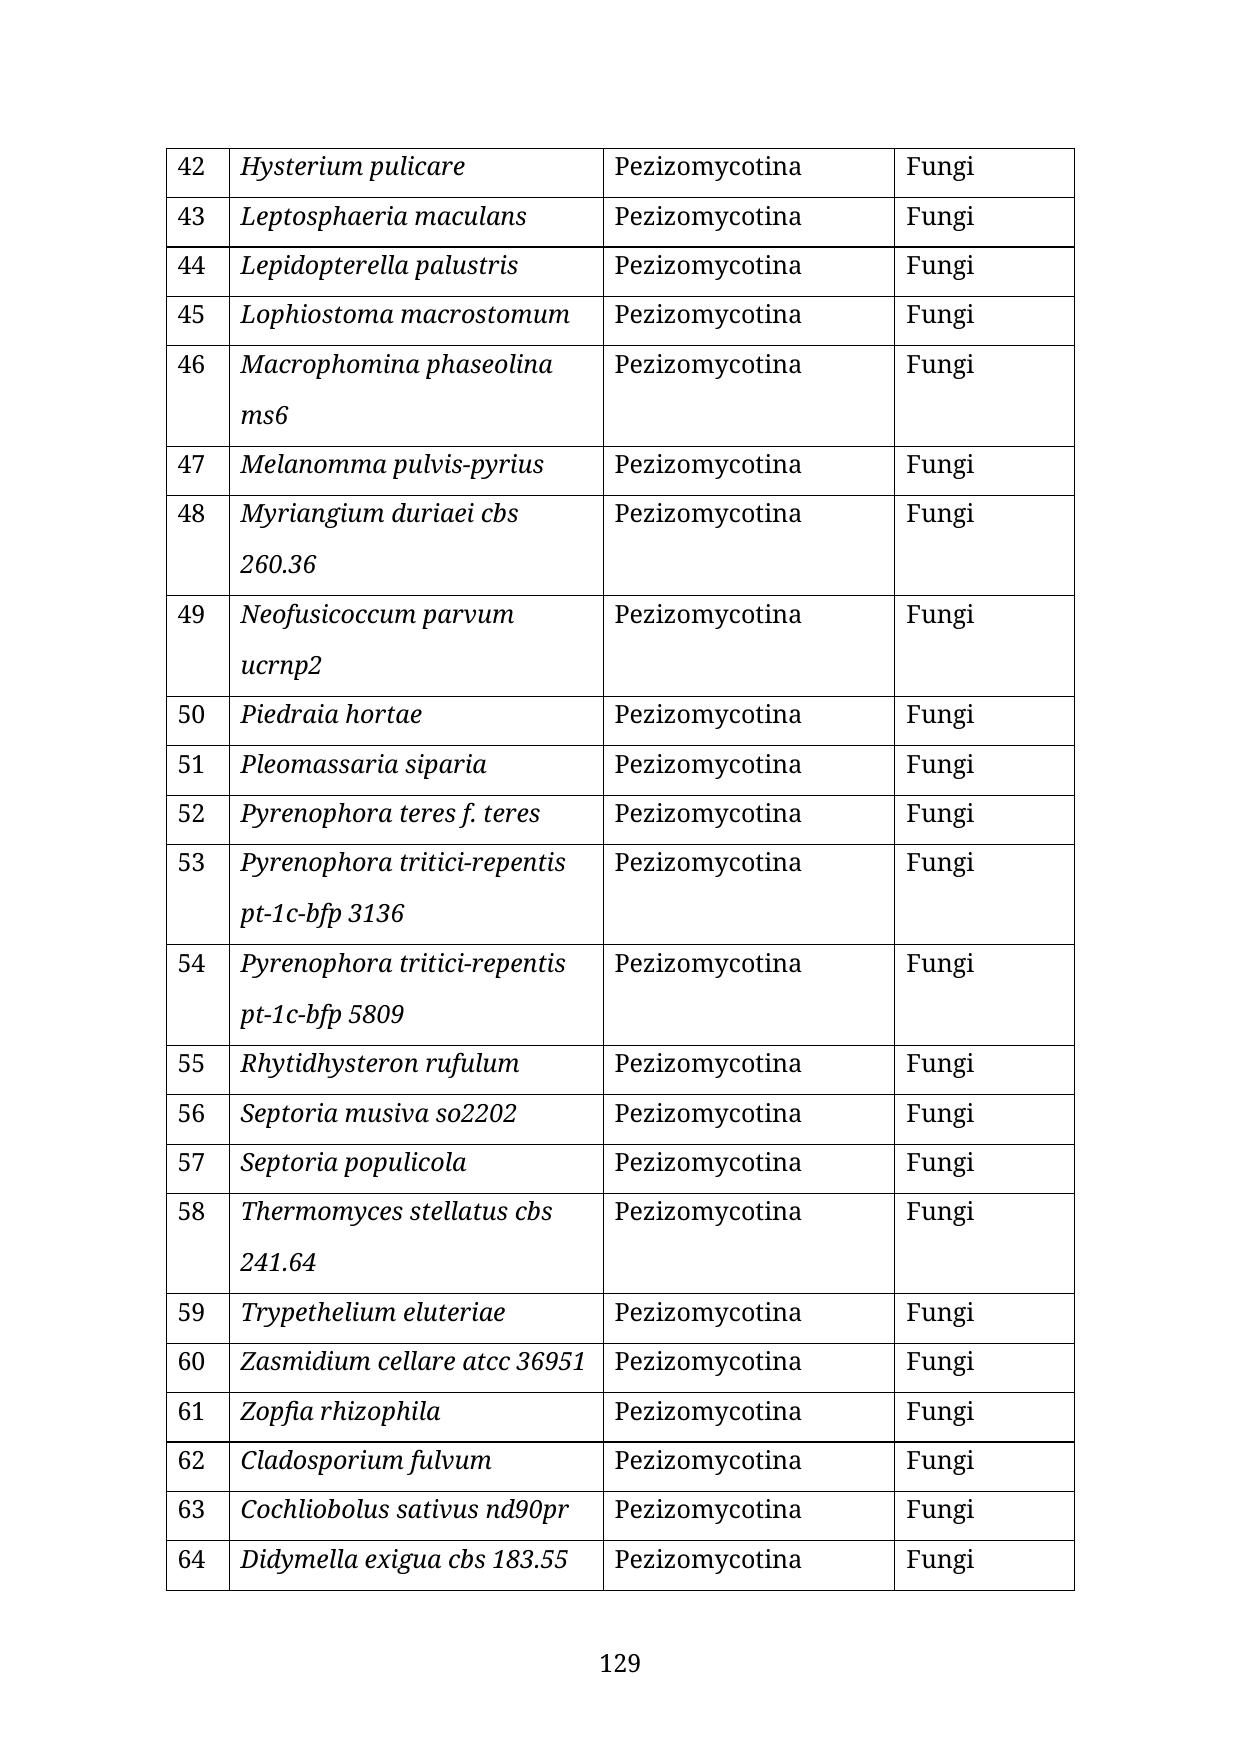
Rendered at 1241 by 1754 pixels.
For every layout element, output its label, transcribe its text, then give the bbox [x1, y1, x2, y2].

table_cell Fungi [895, 1393, 1074, 1441]
table_cell Pezizomycotina [604, 297, 894, 345]
table_cell Fungi [895, 1294, 1074, 1343]
table_cell Fungi [895, 845, 1074, 944]
table_cell 43 [167, 198, 229, 246]
table_cell 59 [167, 1294, 229, 1343]
table_cell 42 [167, 149, 229, 197]
table_cell Pyrenophora tritici-repentis pt-1c-bfp 3136 [230, 845, 603, 944]
table_cell Fungi [895, 746, 1074, 794]
table_cell Pyrenophora teres f. teres [230, 796, 603, 844]
table_cell 63 [167, 1492, 229, 1540]
table_cell 51 [167, 746, 229, 794]
table_cell Fungi [895, 1344, 1074, 1392]
table_cell Pezizomycotina [604, 845, 894, 944]
table_cell Pezizomycotina [604, 248, 894, 296]
table_cell 54 [167, 945, 229, 1045]
table_cell Fungi [895, 248, 1074, 296]
table_cell Piedraia hortae [230, 697, 603, 745]
table_cell 46 [167, 346, 229, 446]
table_cell Fungi [895, 447, 1074, 495]
table_cell Pezizomycotina [604, 1145, 894, 1193]
table_cell Fungi [895, 1194, 1074, 1293]
table_cell 48 [167, 496, 229, 595]
table_cell Septoria populicola [230, 1145, 603, 1193]
table_cell Fungi [895, 1492, 1074, 1540]
table_cell Didymella exigua cbs 183.55 [230, 1541, 603, 1589]
table_cell Hysterium pulicare [230, 149, 603, 197]
table_cell Pezizomycotina [604, 1294, 894, 1343]
table_cell Pezizomycotina [604, 346, 894, 446]
table_cell Pezizomycotina [604, 945, 894, 1045]
table_cell Macrophomina phaseolina ms6 [230, 346, 603, 446]
table_cell 49 [167, 596, 229, 696]
table_cell Pezizomycotina [604, 1492, 894, 1540]
table_cell Fungi [895, 1145, 1074, 1193]
table_cell Fungi [895, 198, 1074, 246]
table_cell Pezizomycotina [604, 1443, 894, 1491]
table_cell Pezizomycotina [604, 746, 894, 794]
table_cell Pezizomycotina [604, 198, 894, 246]
table_cell Trypethelium eluteriae [230, 1294, 603, 1343]
table_cell Pyrenophora tritici-repentis pt-1c-bfp 5809 [230, 945, 603, 1045]
table_cell 57 [167, 1145, 229, 1193]
table_cell Fungi [895, 346, 1074, 446]
table_cell Fungi [895, 796, 1074, 844]
table_cell Pleomassaria siparia [230, 746, 603, 794]
table_cell Fungi [895, 1443, 1074, 1491]
table_cell 55 [167, 1046, 229, 1094]
table_cell Fungi [895, 945, 1074, 1045]
table_cell Pezizomycotina [604, 1194, 894, 1293]
table_cell Pezizomycotina [604, 1046, 894, 1094]
table_cell Pezizomycotina [604, 1344, 894, 1392]
table_cell Rhytidhysteron rufulum [230, 1046, 603, 1094]
table_cell 60 [167, 1344, 229, 1392]
table_cell 62 [167, 1443, 229, 1491]
table_cell Melanomma pulvis-pyrius [230, 447, 603, 495]
table_cell 64 [167, 1541, 229, 1589]
table_cell 58 [167, 1194, 229, 1293]
table_cell Neofusicoccum parvum ucrnp2 [230, 596, 603, 696]
table_cell Fungi [895, 496, 1074, 595]
table_cell Lophiostoma macrostomum [230, 297, 603, 345]
table_cell Fungi [895, 1046, 1074, 1094]
table_cell Leptosphaeria maculans [230, 198, 603, 246]
table_cell Pezizomycotina [604, 149, 894, 197]
table_cell Fungi [895, 596, 1074, 696]
table_cell Fungi [895, 149, 1074, 197]
table_cell Cladosporium fulvum [230, 1443, 603, 1491]
table_cell 45 [167, 297, 229, 345]
table_cell Pezizomycotina [604, 447, 894, 495]
table_cell Pezizomycotina [604, 1393, 894, 1441]
table_cell Zopfia rhizophila [230, 1393, 603, 1441]
table_cell Pezizomycotina [604, 1095, 894, 1143]
table_cell Pezizomycotina [604, 496, 894, 595]
table_cell Zasmidium cellare atcc 36951 [230, 1344, 603, 1392]
table_cell 53 [167, 845, 229, 944]
table_cell 56 [167, 1095, 229, 1143]
table_cell 50 [167, 697, 229, 745]
table_cell Pezizomycotina [604, 596, 894, 696]
table_cell Fungi [895, 697, 1074, 745]
table_cell Fungi [895, 297, 1074, 345]
table_cell Thermomyces stellatus cbs 241.64 [230, 1194, 603, 1293]
table_cell Cochliobolus sativus nd90pr [230, 1492, 603, 1540]
table_cell Myriangium duriaei cbs 260.36 [230, 496, 603, 595]
table_cell 47 [167, 447, 229, 495]
table_cell Fungi [895, 1095, 1074, 1143]
table_cell Pezizomycotina [604, 796, 894, 844]
table_cell Fungi [895, 1541, 1074, 1589]
table_cell 61 [167, 1393, 229, 1441]
table_cell 52 [167, 796, 229, 844]
table_cell Lepidopterella palustris [230, 248, 603, 296]
table_cell Septoria musiva so2202 [230, 1095, 603, 1143]
table_cell 44 [167, 248, 229, 296]
table_cell Pezizomycotina [604, 1541, 894, 1589]
table_cell Pezizomycotina [604, 697, 894, 745]
